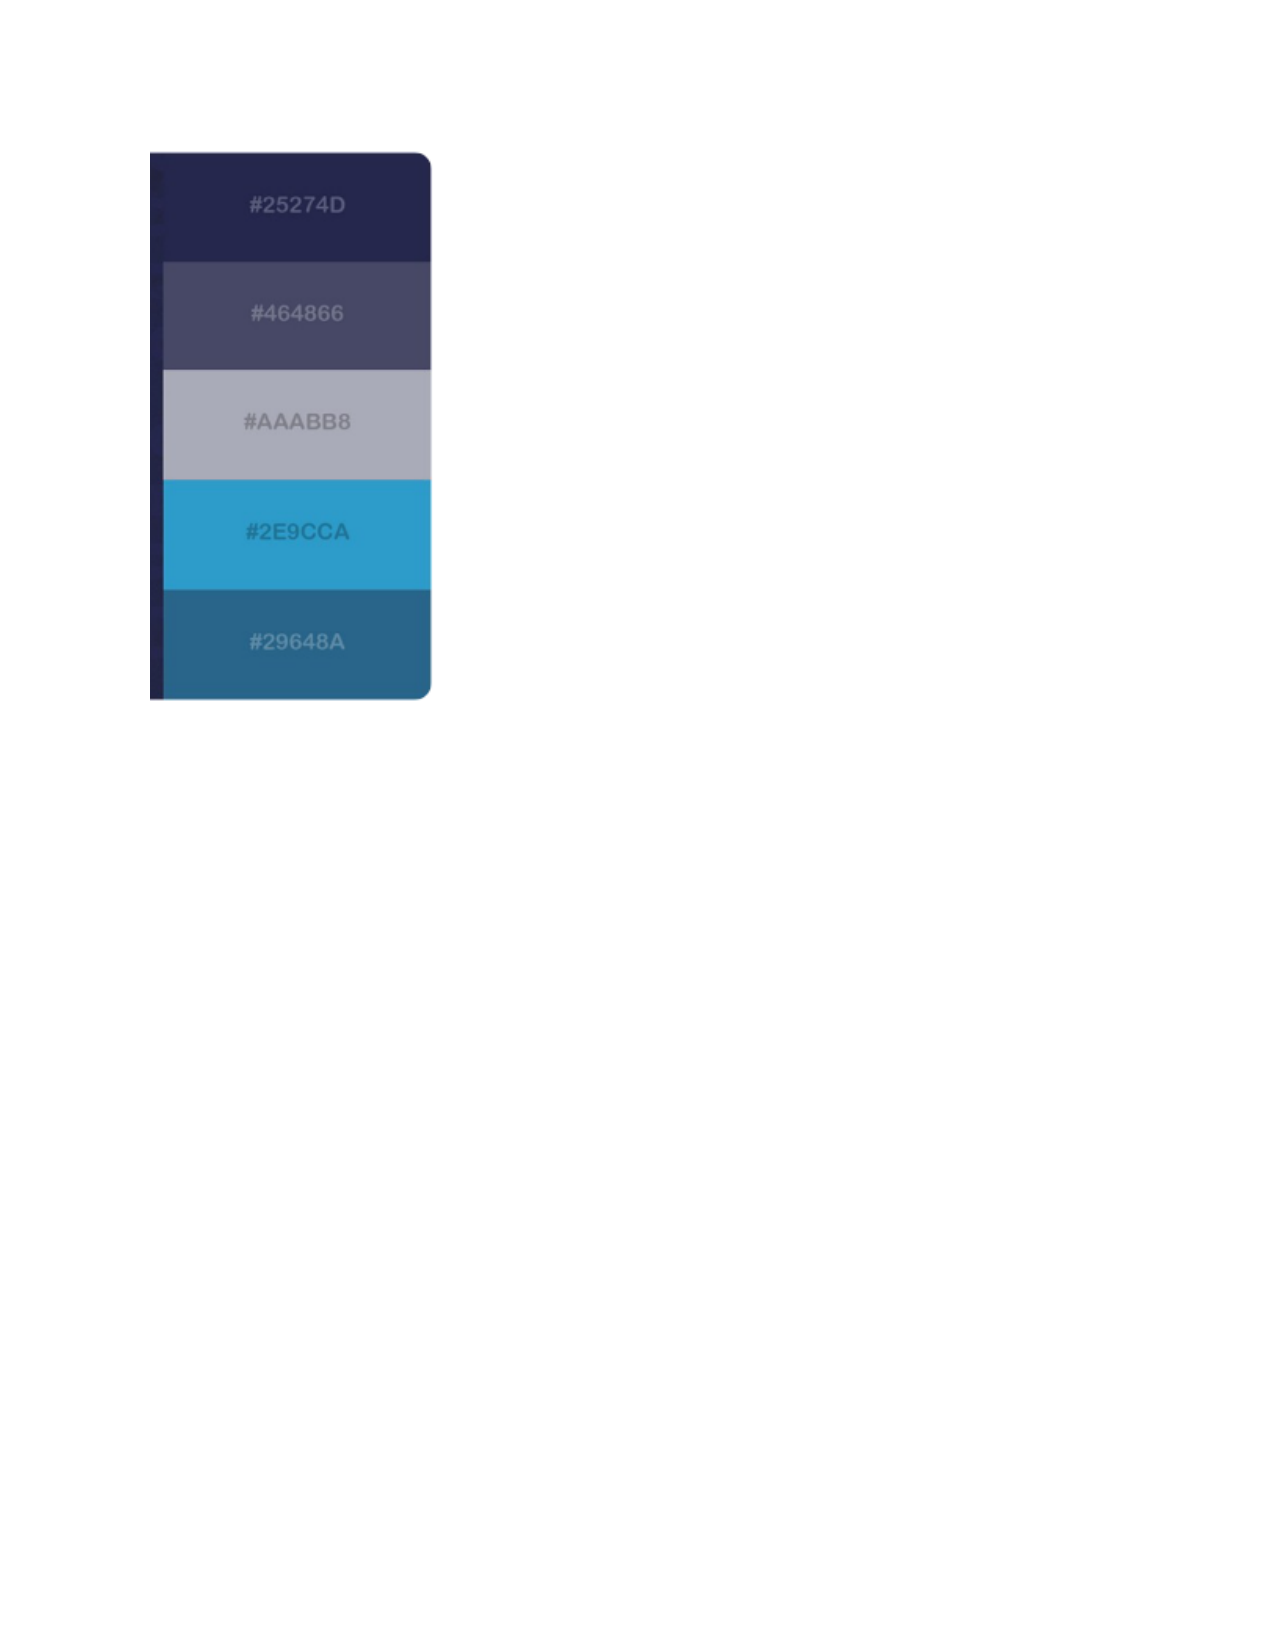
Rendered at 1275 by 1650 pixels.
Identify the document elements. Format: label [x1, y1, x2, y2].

picture [150, 150, 439, 707]
